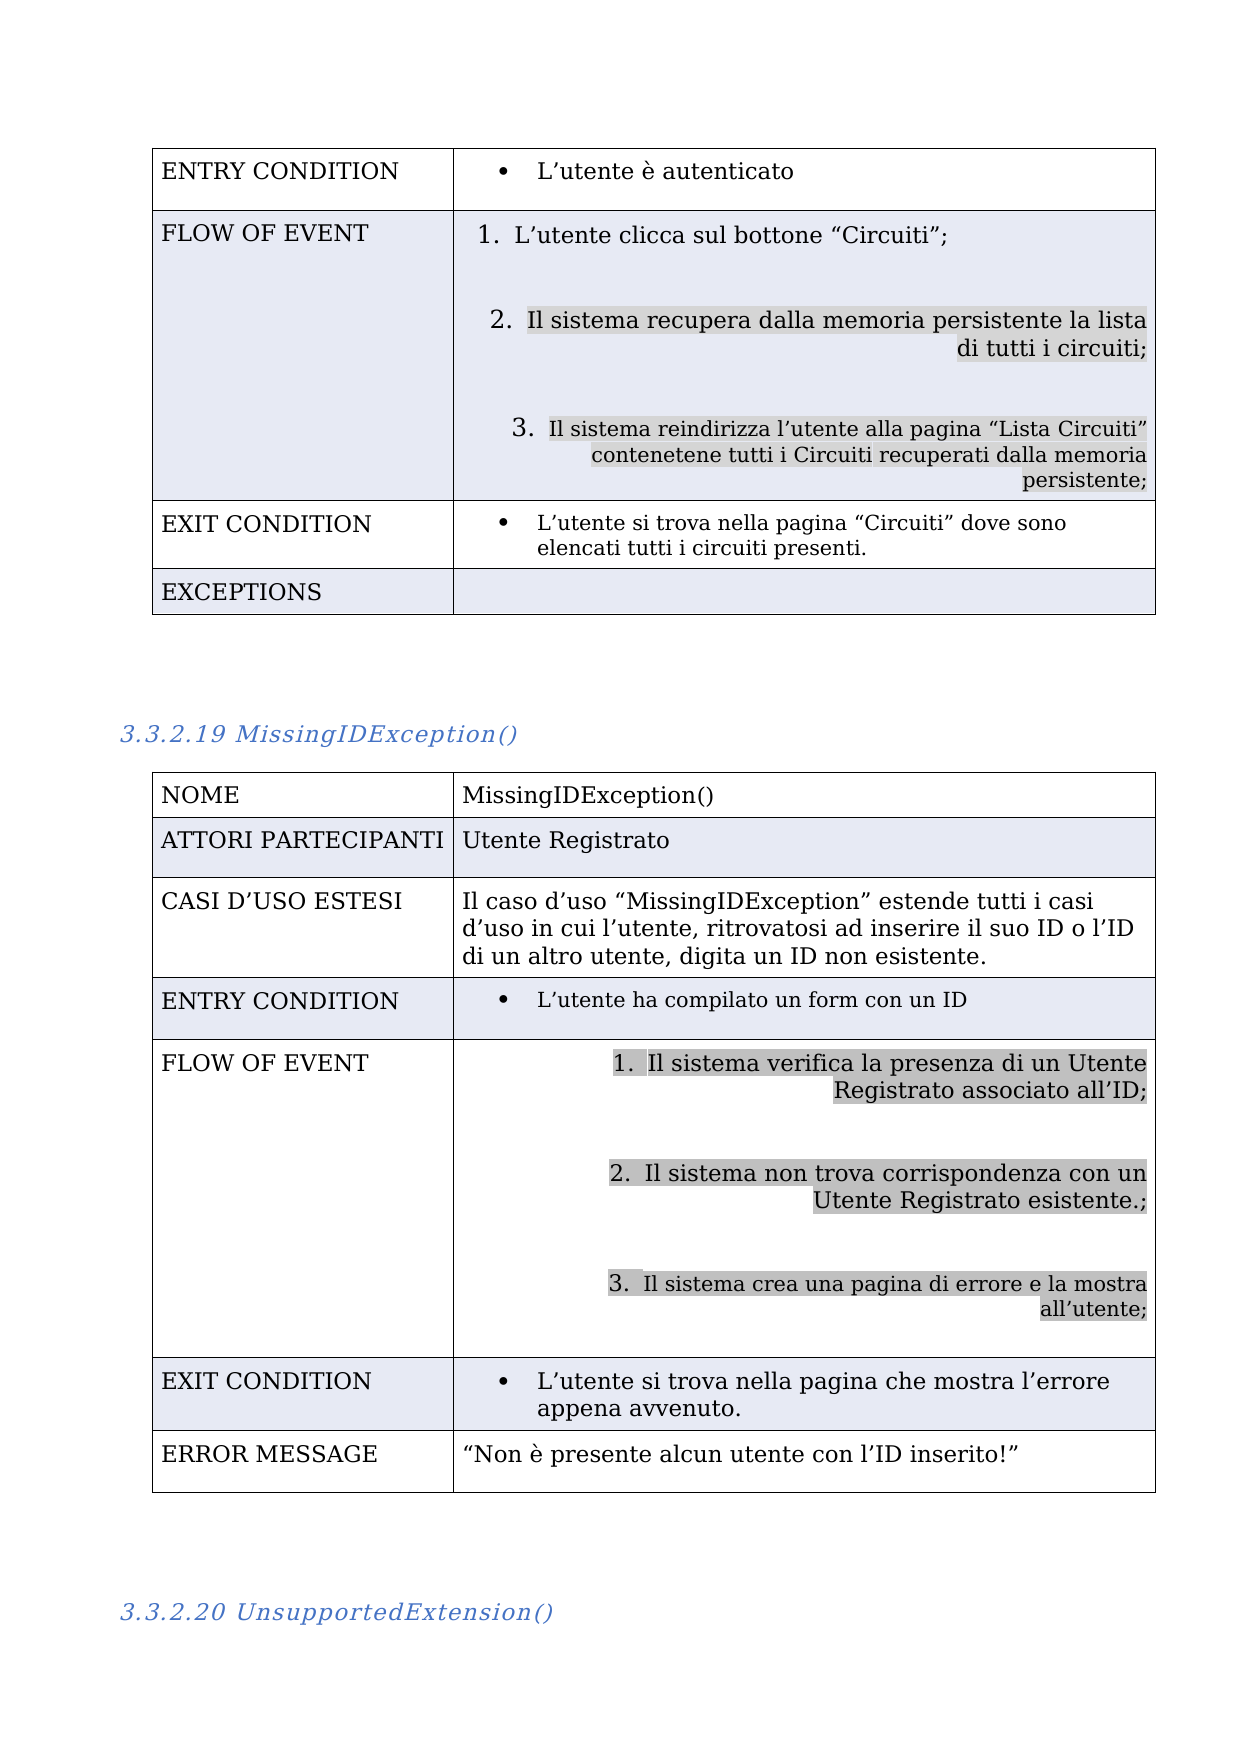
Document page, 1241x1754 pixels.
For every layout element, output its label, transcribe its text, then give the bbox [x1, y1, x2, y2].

table_cell L’utente si trova nella pagina “Circuiti” dove sono elencati tutti i circuiti presenti. [454, 501, 1155, 568]
table_cell L’utente è autenticato [454, 149, 1155, 210]
table_cell [454, 569, 1155, 613]
table_cell FLOW OF EVENT [153, 211, 453, 500]
subtitle 3.3.2.20 UnsupportedExtension() [118, 1597, 1122, 1625]
table_header MissingIDException() [454, 773, 1155, 817]
table_cell L’utente si trova nella pagina che mostra l’errore appena avvenuto. [454, 1358, 1155, 1430]
table_cell ENTRY CONDITION [153, 978, 453, 1039]
table_cell “Non è presente alcun utente con l’ID inserito!” [454, 1431, 1155, 1492]
table_cell Il caso d’uso “MissingIDException” estende tutti i casi d’uso in cui l’utente, ritrovatosi ad inserire il suo ID o l’ID di un altro utente, digita un ID non esistente. [454, 878, 1155, 977]
table_cell EXIT CONDITION [153, 501, 453, 568]
table_cell ATTORI PARTECIPANTI [153, 818, 453, 877]
table_cell ENTRY CONDITION [153, 149, 453, 210]
table_cell Il sistema verifica la presenza di un Utente Registrato associato all’ID; Il sistema non trova corrispondenza con un Utente Registrato esistente.; Il sistema crea una pagina di errore e la mostra all’utente; [454, 1040, 1155, 1357]
table_cell L’utente ha compilato un form con un ID [454, 978, 1155, 1039]
table_cell L’utente clicca sul bottone “Circuiti”; Il sistema recupera dalla memoria persistente la lista di tutti i circuiti; Il sistema reindirizza l’utente alla pagina “Lista Circuiti” contenetene tutti i Circuiti recuperati dalla memoria persistente; [454, 211, 1155, 500]
table_cell FLOW OF EVENT [153, 1040, 453, 1357]
table_cell CASI D’USO ESTESI [153, 878, 453, 977]
table_header NOME [153, 773, 453, 817]
table_cell EXIT CONDITION [153, 1358, 453, 1430]
subtitle 3.3.2.19 MissingIDException() [118, 719, 1122, 747]
table_cell ERROR MESSAGE [153, 1431, 453, 1492]
table_cell EXCEPTIONS [153, 569, 453, 613]
table_cell Utente Registrato [454, 818, 1155, 877]
